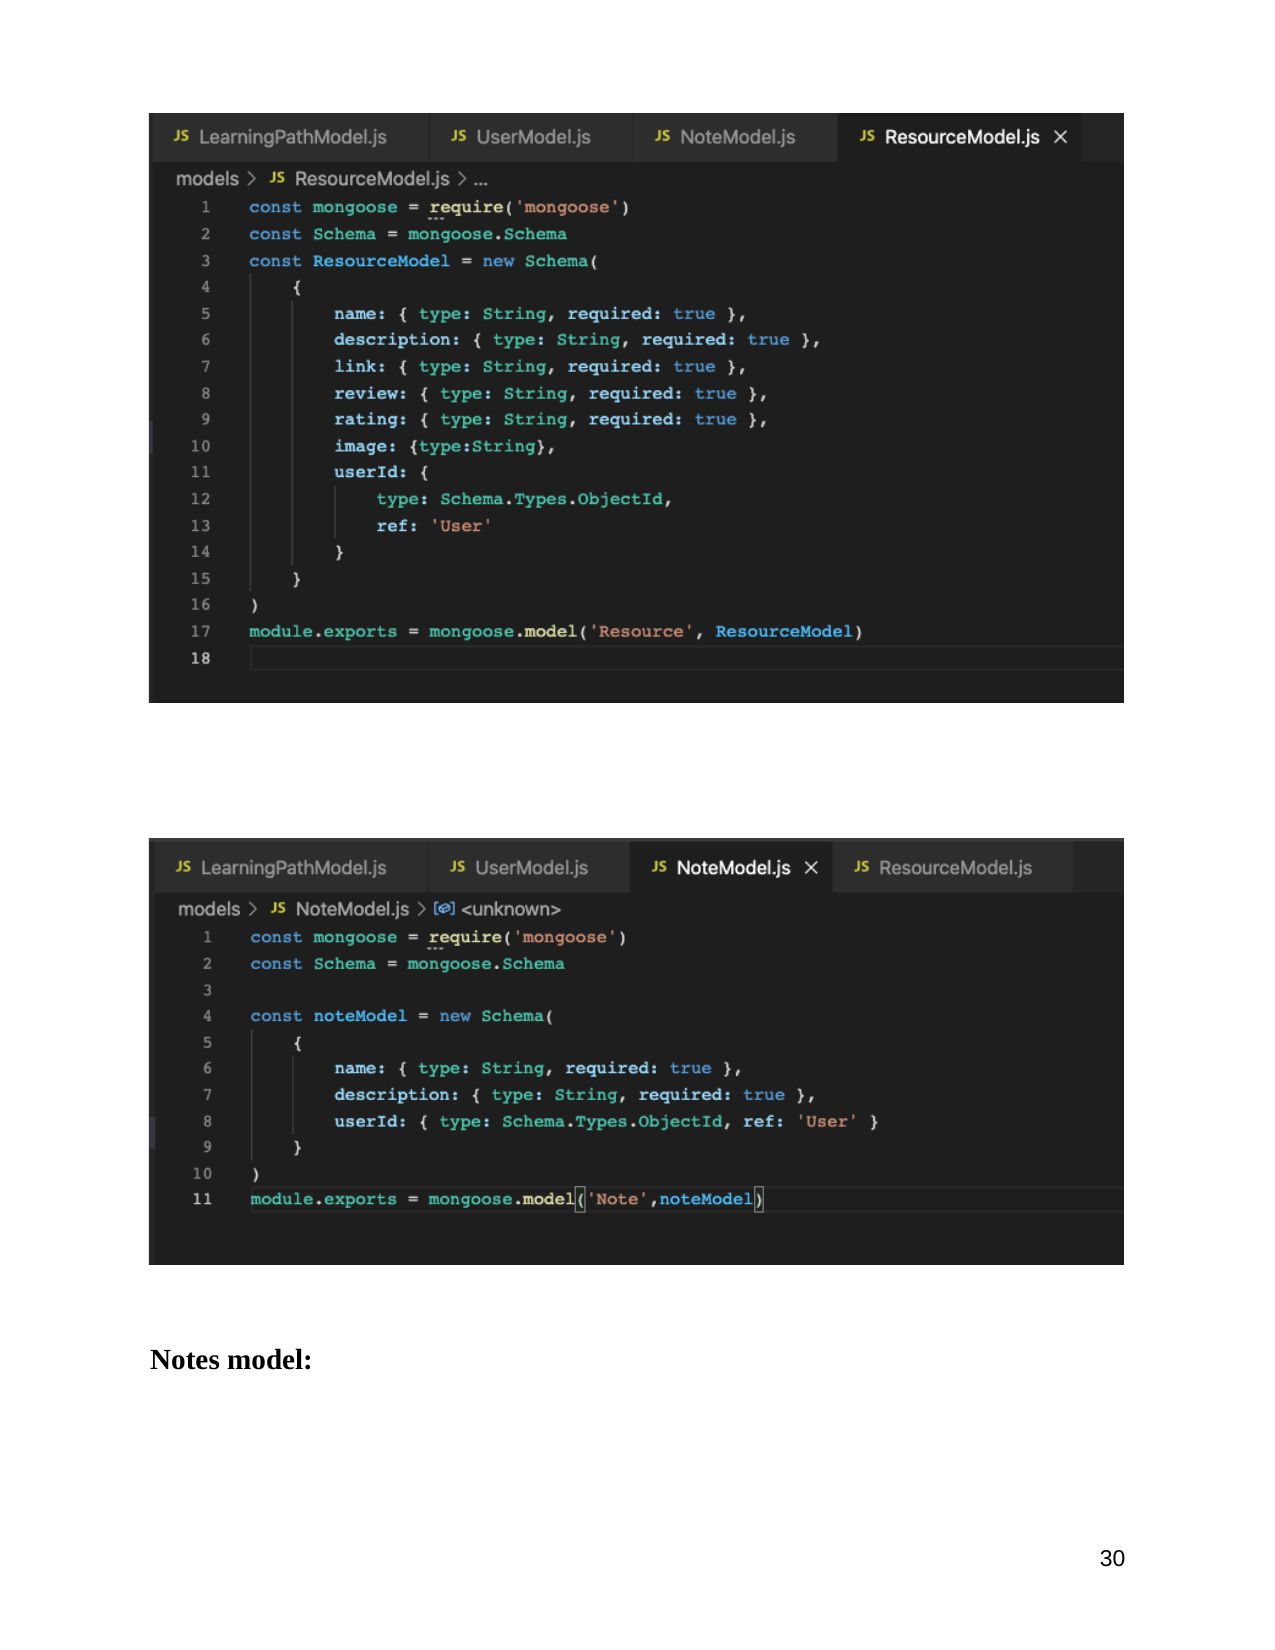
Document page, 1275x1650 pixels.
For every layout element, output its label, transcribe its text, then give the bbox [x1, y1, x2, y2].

picture [148, 838, 1124, 1265]
picture [148, 113, 1124, 703]
text Notes model: [150, 1342, 1125, 1375]
